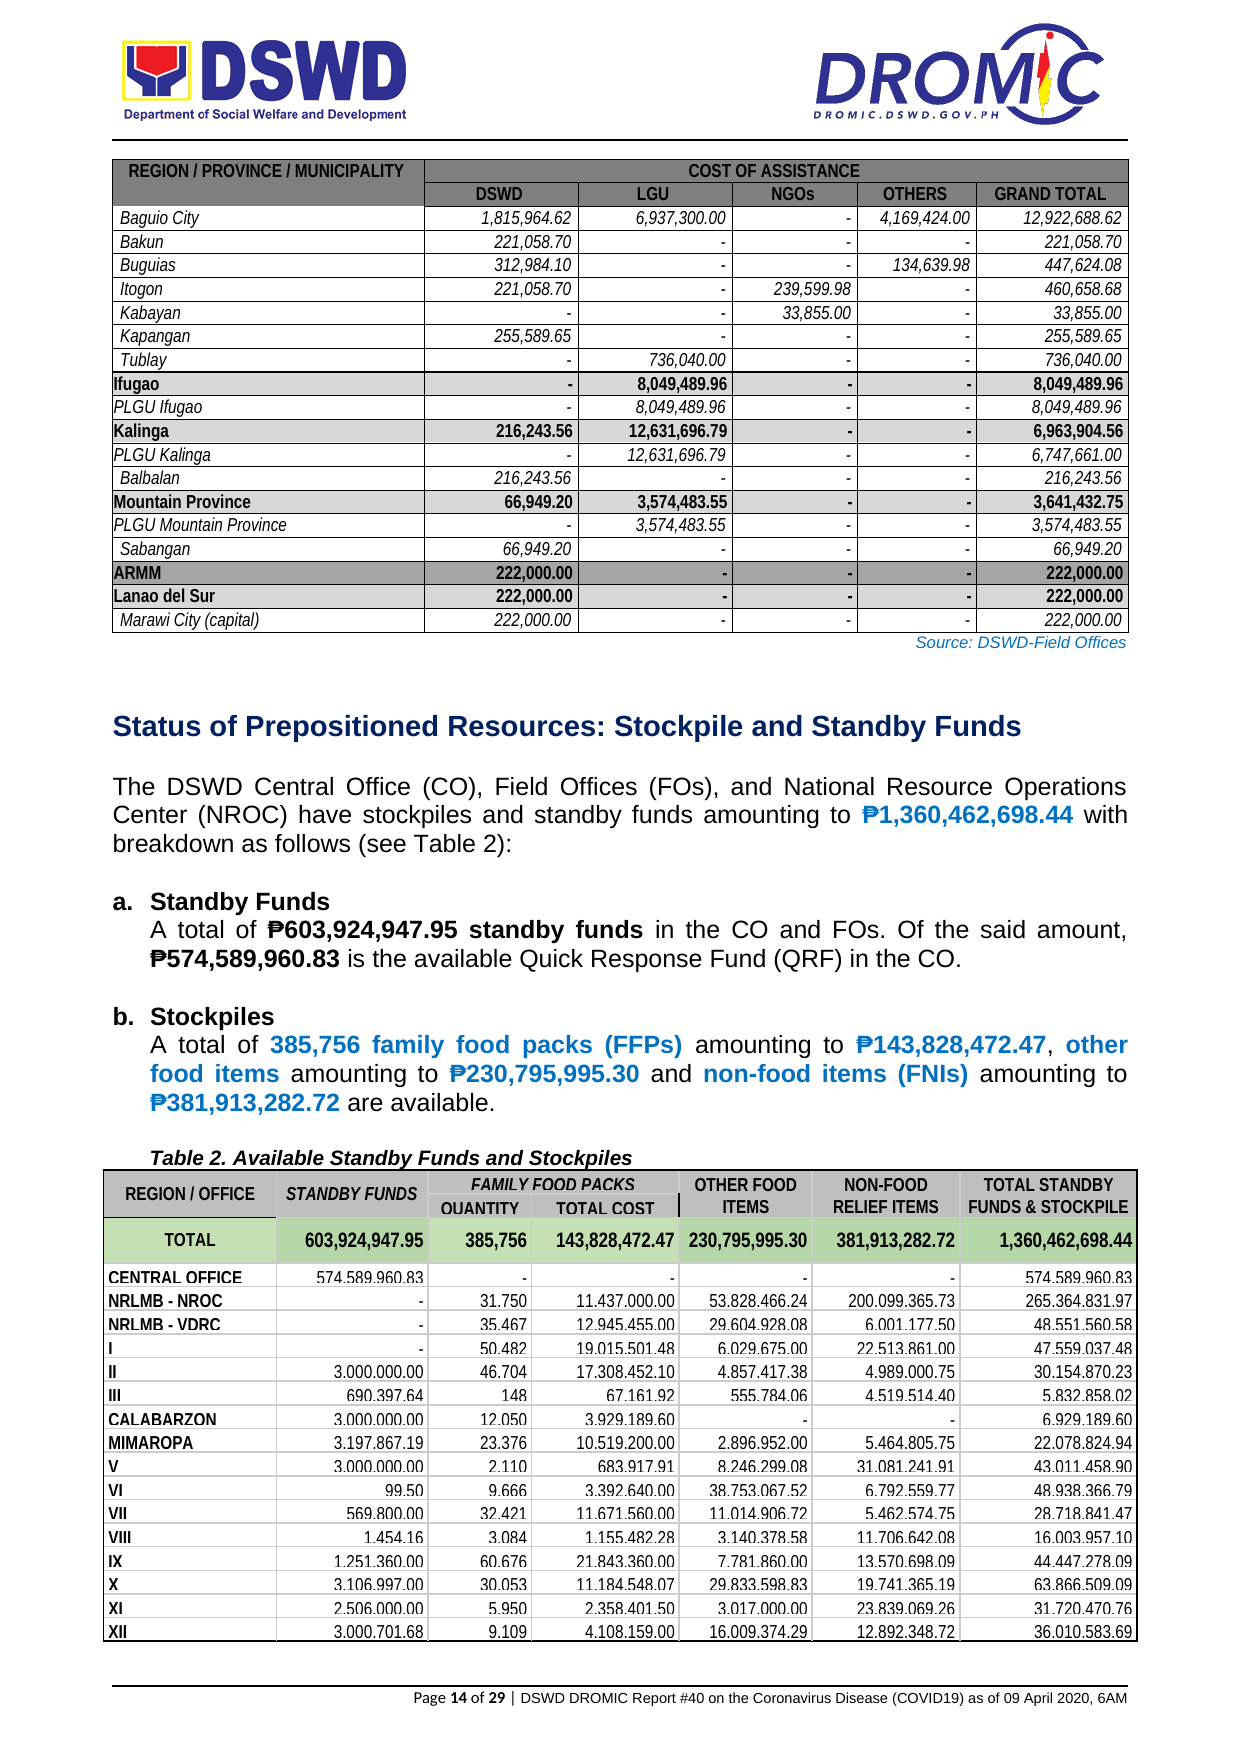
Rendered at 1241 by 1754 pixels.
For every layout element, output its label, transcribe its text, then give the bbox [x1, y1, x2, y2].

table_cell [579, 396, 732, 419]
table_cell GRAND TOTAL [977, 183, 1128, 206]
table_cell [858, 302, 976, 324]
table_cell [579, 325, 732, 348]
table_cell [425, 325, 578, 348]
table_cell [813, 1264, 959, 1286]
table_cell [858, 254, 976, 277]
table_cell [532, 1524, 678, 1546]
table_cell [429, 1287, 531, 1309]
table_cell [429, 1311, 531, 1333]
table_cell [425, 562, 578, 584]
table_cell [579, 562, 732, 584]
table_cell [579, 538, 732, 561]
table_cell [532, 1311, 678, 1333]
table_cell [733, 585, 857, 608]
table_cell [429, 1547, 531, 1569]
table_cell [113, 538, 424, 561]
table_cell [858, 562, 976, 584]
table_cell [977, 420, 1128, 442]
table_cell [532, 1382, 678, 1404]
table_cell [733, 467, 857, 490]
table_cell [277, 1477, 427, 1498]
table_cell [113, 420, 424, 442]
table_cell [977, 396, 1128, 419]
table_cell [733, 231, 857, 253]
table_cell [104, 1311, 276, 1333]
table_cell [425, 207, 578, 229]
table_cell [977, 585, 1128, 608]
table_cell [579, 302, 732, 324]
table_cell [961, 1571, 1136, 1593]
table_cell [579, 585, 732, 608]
text Source: DSWD-Field Offices [112, 633, 1128, 652]
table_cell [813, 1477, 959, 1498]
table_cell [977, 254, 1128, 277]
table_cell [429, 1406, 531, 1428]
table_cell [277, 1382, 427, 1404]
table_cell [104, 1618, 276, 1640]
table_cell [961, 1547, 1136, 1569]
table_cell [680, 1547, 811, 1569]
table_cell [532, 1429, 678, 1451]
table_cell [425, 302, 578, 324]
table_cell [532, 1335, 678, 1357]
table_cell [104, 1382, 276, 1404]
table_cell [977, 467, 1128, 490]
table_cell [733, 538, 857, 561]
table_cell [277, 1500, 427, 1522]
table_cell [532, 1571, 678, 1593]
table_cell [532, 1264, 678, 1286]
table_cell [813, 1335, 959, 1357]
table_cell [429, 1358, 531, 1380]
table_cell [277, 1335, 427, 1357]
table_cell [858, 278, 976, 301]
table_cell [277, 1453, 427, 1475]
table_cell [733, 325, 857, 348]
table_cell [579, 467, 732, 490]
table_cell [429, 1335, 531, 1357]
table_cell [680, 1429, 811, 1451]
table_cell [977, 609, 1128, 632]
table_cell OTHERS [858, 183, 976, 206]
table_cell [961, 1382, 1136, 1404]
table_cell DSWD [425, 183, 578, 206]
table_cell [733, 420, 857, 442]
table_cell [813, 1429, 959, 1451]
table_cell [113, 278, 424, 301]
text Table 2. Available Standby Funds and Stockpiles [112, 1145, 1128, 1169]
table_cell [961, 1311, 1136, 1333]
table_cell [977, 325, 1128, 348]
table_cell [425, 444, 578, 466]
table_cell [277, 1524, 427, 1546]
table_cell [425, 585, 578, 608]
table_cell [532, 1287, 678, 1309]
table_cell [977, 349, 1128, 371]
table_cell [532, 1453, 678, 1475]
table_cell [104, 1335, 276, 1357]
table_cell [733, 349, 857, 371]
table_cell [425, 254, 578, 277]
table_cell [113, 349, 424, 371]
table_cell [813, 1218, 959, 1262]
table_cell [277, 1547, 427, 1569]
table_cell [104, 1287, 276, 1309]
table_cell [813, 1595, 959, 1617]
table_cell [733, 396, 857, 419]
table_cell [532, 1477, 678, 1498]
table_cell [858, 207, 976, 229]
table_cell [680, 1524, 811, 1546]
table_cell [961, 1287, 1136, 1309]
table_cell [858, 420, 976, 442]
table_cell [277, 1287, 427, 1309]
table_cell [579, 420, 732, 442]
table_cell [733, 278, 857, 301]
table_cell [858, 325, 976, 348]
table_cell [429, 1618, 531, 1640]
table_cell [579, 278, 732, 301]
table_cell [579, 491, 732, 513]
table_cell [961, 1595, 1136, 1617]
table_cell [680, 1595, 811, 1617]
picture [112, 37, 417, 125]
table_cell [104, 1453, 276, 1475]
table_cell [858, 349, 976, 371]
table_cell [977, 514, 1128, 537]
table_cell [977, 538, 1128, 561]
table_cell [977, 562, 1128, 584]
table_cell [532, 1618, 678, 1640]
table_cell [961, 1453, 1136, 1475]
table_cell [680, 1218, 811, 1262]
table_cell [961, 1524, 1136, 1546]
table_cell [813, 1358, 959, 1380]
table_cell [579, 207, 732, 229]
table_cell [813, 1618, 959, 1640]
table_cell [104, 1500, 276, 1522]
list Stockpiles [112, 1002, 1128, 1030]
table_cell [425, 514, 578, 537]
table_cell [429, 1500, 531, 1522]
table_cell LGU [579, 183, 732, 206]
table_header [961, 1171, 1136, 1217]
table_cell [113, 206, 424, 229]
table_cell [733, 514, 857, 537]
table_header REGION / PROVINCE / MUNICIPALITY [113, 160, 424, 206]
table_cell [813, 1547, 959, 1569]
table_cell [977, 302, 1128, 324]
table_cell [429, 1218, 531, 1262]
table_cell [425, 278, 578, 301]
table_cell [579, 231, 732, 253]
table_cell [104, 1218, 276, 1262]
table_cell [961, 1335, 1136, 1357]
text A total of 385,756 family food packs (FFPs) amounting to ₱143,828,472.47, other food items amounting to ₱230,795,995.30 and non-food items (FNIs) amounting to ₱381,913,282.72 are available. [150, 1030, 1128, 1117]
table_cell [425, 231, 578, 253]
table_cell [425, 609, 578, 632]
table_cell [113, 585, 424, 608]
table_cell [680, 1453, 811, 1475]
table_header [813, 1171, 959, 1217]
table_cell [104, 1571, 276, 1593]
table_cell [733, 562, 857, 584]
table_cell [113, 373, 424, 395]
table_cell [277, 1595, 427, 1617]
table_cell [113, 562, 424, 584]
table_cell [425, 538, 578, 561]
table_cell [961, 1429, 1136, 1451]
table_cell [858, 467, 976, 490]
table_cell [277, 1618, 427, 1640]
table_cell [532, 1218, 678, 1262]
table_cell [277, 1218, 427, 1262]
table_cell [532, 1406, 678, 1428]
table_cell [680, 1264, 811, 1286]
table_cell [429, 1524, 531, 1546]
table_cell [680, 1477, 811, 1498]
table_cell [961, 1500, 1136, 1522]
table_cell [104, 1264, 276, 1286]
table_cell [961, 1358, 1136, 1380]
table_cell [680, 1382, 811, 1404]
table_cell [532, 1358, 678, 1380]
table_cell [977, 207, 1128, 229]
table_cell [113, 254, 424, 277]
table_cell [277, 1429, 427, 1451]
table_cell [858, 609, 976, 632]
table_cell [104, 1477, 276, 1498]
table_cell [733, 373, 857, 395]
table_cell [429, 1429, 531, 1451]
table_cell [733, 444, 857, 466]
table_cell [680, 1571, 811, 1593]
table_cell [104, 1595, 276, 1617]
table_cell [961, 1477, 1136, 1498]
text Status of Prepositioned Resources: Stockpile and Standby Funds [112, 709, 1128, 743]
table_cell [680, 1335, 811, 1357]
picture [781, 23, 1133, 125]
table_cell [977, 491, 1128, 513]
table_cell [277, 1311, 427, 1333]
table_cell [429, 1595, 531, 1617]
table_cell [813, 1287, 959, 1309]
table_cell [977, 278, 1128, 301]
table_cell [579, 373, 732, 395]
text A total of ₱603,924,947.95 standby funds in the CO and FOs. Of the said amount, ₱574,589,960.83 is the available Quick Response Fund (QRF) in the CO. [150, 915, 1128, 973]
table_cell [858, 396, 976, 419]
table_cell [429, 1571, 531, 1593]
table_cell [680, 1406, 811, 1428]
text The DSWD Central Office (CO), Field Offices (FOs), and National Resource Operations Center (NROC) have stockpiles and standby funds amounting to ₱1,360,462,698.44 with breakdown as follows (see Table 2): [112, 772, 1128, 858]
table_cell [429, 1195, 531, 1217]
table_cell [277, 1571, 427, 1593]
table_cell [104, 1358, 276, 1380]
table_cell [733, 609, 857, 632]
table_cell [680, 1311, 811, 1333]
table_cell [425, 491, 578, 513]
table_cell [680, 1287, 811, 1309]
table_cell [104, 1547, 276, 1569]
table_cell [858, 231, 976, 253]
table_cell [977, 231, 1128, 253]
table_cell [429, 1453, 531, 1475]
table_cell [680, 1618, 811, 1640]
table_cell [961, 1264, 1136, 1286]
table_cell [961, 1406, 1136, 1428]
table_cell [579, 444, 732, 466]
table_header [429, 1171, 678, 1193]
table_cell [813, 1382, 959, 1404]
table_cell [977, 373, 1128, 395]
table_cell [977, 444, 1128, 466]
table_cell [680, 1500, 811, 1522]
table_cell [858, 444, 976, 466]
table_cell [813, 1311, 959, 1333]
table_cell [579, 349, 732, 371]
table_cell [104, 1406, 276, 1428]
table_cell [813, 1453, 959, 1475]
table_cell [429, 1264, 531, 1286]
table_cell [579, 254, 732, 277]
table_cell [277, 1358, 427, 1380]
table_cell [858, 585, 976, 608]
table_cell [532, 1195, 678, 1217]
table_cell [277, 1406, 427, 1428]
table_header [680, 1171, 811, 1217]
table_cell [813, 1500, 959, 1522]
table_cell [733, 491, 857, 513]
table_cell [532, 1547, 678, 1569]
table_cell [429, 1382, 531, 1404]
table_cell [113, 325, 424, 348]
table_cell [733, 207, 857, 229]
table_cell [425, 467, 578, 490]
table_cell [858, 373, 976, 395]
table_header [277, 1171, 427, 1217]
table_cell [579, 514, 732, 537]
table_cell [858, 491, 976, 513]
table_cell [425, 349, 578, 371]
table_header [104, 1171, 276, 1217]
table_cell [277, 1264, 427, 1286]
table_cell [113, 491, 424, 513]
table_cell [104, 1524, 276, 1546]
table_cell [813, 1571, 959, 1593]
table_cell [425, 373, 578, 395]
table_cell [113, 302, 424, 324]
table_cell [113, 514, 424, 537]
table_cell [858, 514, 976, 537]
table_cell NGOs [733, 183, 857, 206]
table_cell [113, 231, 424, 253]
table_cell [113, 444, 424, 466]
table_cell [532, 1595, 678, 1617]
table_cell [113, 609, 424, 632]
table_header COST OF ASSISTANCE [425, 160, 1128, 182]
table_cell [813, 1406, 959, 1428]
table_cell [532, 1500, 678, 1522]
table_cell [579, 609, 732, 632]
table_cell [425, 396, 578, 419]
list Standby Funds [112, 887, 1128, 915]
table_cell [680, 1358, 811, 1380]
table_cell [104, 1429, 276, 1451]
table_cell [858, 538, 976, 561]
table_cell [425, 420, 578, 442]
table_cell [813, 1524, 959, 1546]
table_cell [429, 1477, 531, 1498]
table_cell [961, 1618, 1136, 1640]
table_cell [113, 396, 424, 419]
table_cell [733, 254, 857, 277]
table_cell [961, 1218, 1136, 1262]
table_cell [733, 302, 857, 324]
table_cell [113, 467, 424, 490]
